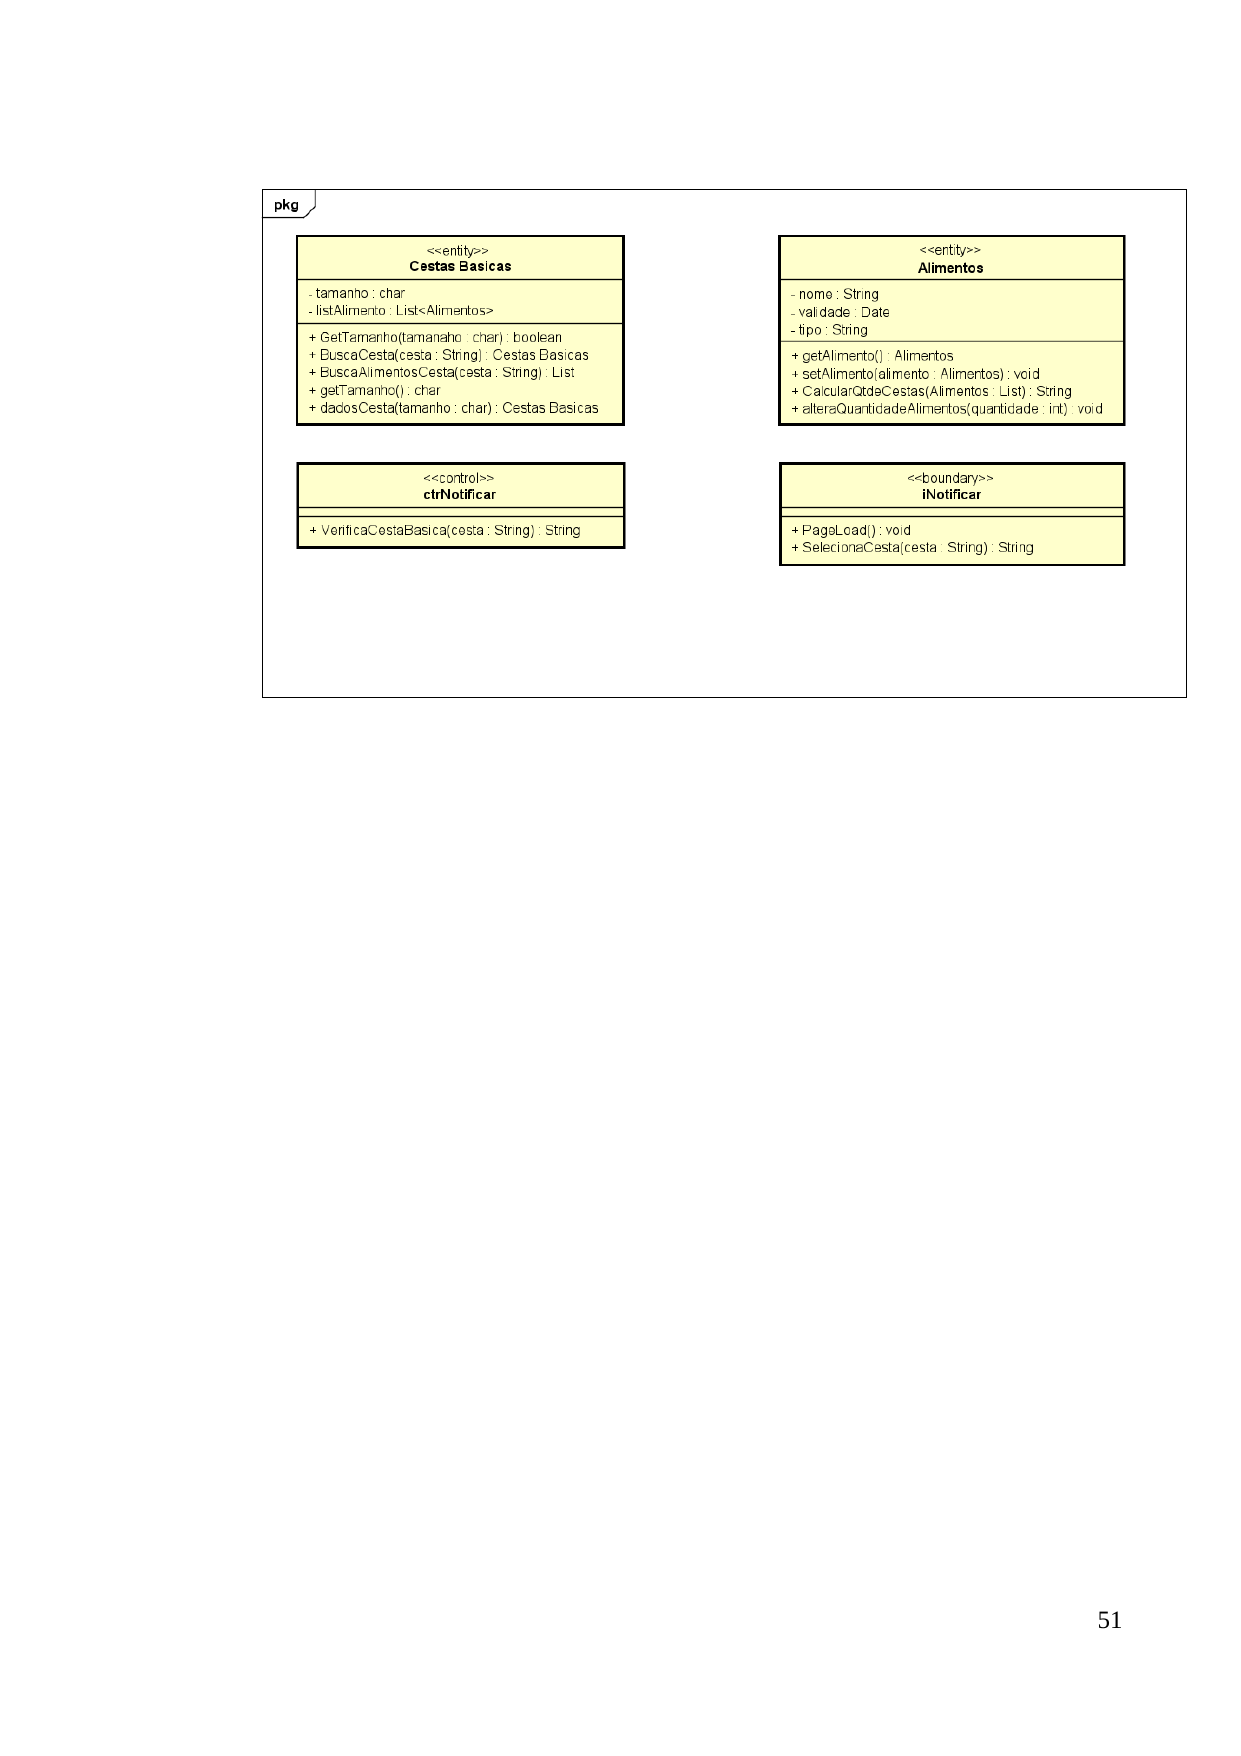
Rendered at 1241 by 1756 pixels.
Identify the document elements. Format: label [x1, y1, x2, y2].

picture [251, 177, 1198, 709]
